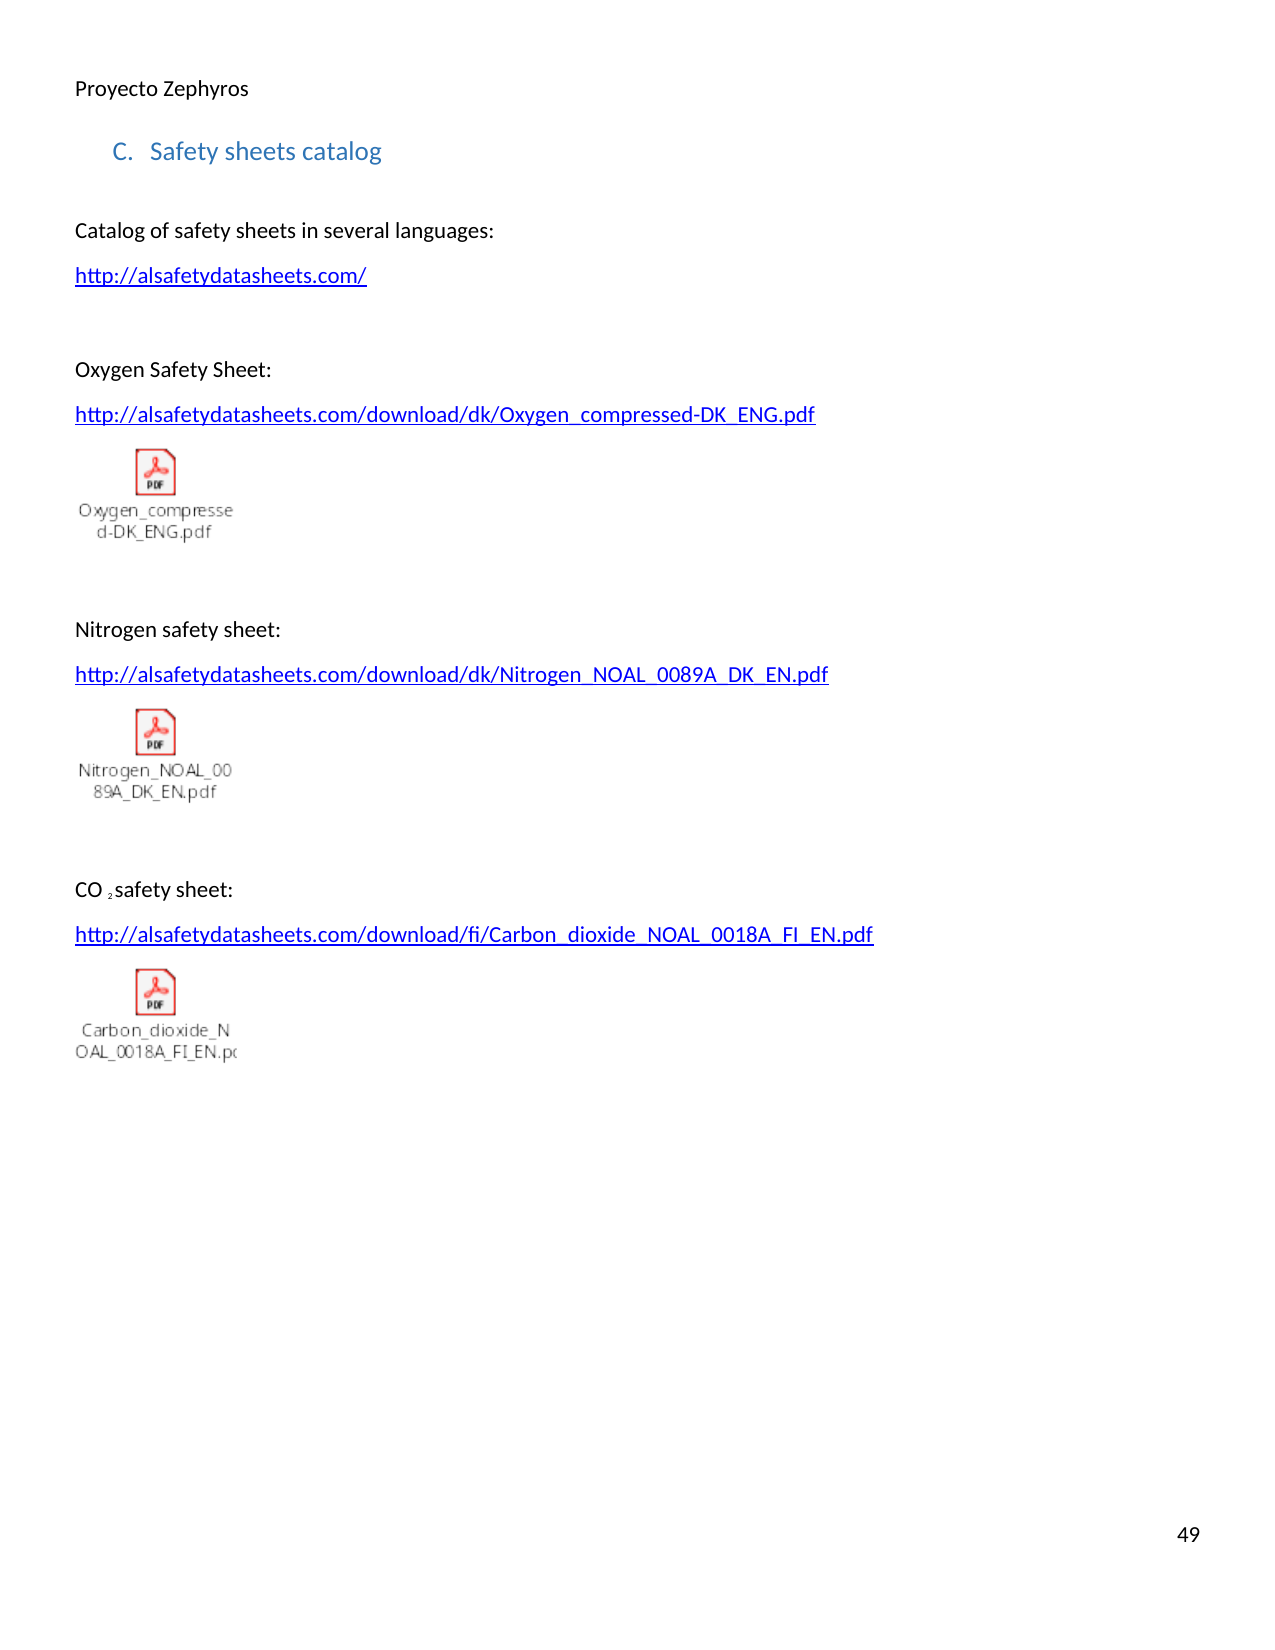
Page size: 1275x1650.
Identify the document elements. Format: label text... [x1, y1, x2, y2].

text http://alsafetydatasheets.com/download/dk/Nitrogen_NOAL_0089A_DK_EN.pdf [75, 660, 1200, 688]
text CO 2 safety sheet: [75, 875, 1200, 903]
subtitle Safety sheets catalog [112, 134, 1200, 167]
text http://alsafetydatasheets.com/download/dk/Oxygen_compressed-DK_ENG.pdf [75, 400, 1200, 428]
text http://alsafetydatasheets.com/download/fi/Carbon_dioxide_NOAL_0018A_FI_EN.pdf [75, 920, 1200, 948]
text Nitrogen safety sheet: [75, 615, 1200, 643]
text Oxygen Safety Sheet: [75, 355, 1200, 383]
text Catalog of safety sheets in several languages: [75, 217, 1200, 244]
text http://alsafetydatasheets.com/ [75, 261, 1200, 289]
